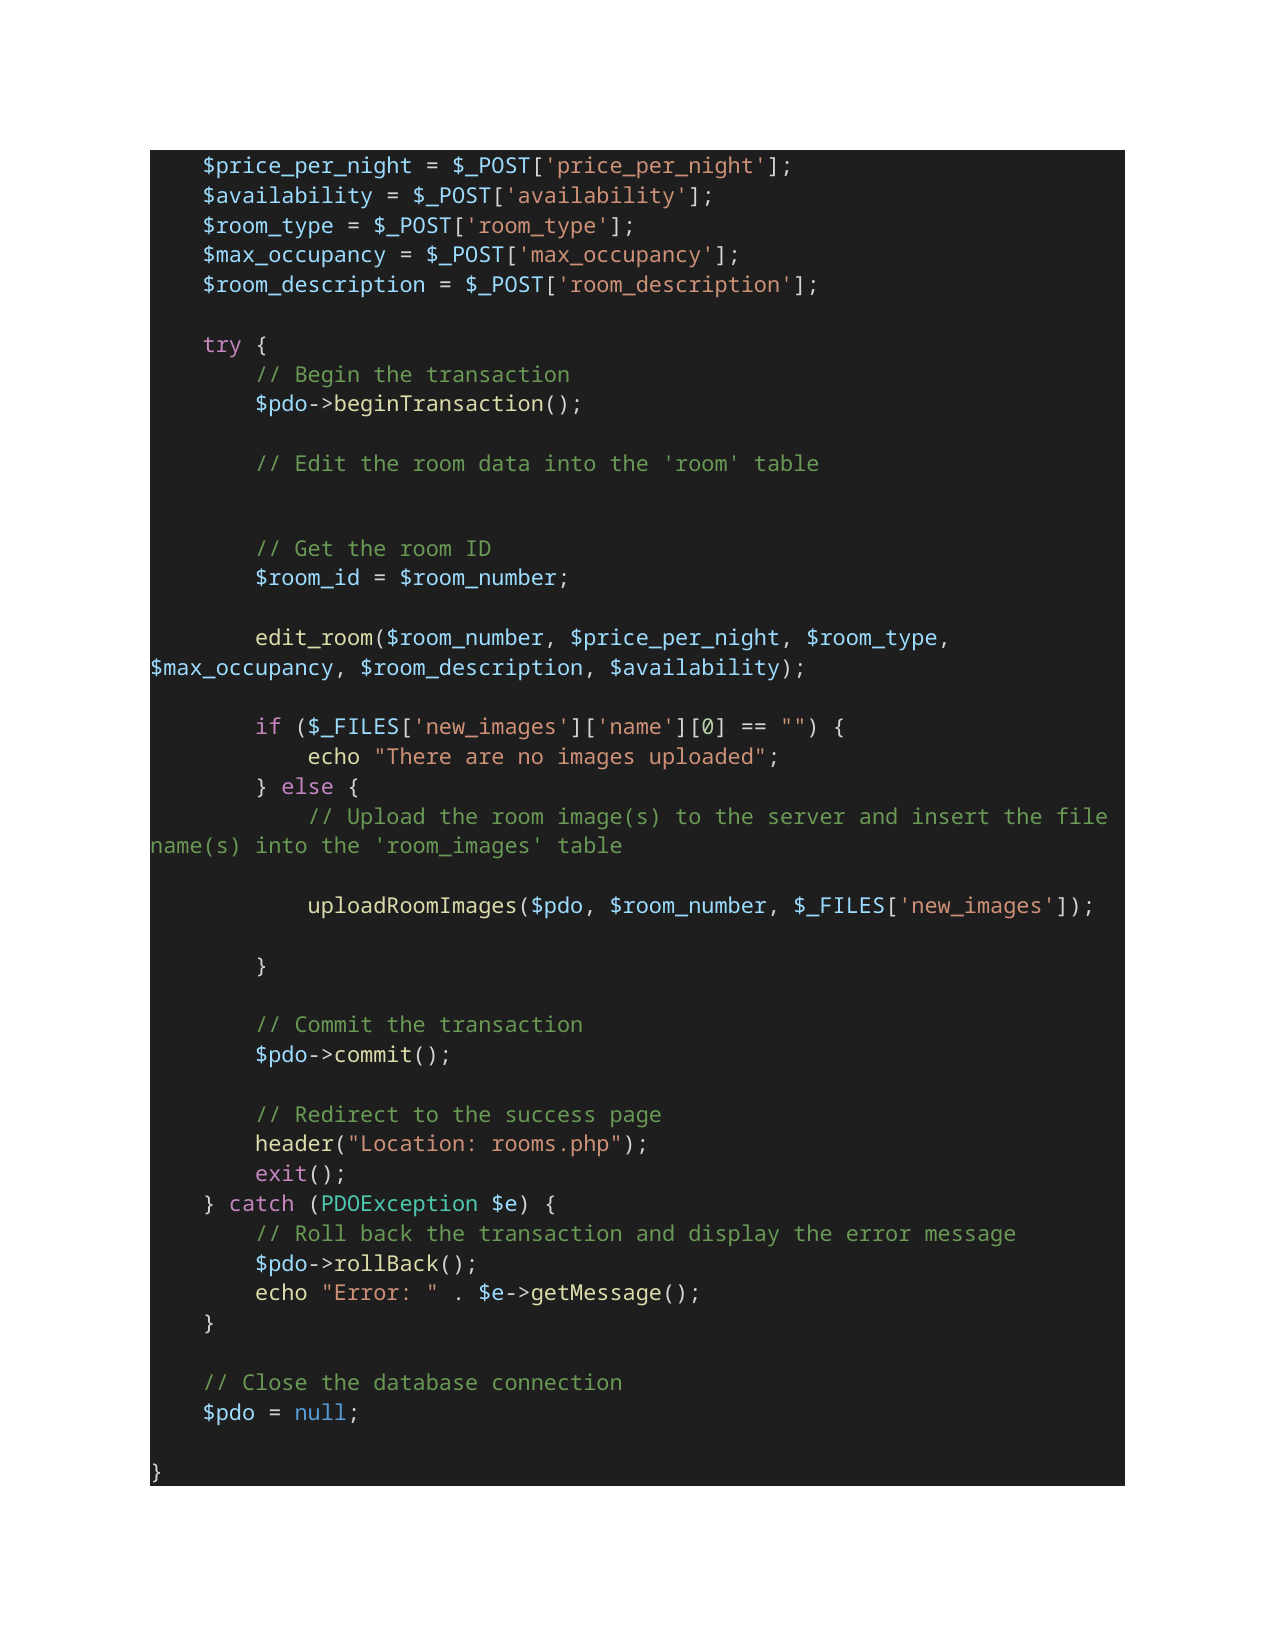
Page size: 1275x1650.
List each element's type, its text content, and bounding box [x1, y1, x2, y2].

text // Begin the transaction [150, 358, 1125, 388]
text // Upload the room image(s) to the server and insert the file name(s) into the 'room_images' table [150, 801, 1125, 860]
text $pdo->beginTransaction(); [150, 388, 1125, 418]
text $price_per_night = $_POST['price_per_night']; [150, 150, 1125, 180]
text exit(); [150, 1158, 1125, 1188]
text echo "There are no images uploaded"; [150, 741, 1125, 771]
text $availability = $_POST['availability']; [150, 180, 1125, 209]
text // Commit the transaction [150, 1009, 1125, 1039]
text header("Location: rooms.php"); [150, 1128, 1125, 1158]
text $room_type = $_POST['room_type']; [150, 209, 1125, 239]
text // Get the room ID [150, 532, 1125, 562]
text // Redirect to the success page [150, 1098, 1125, 1128]
text } else { [150, 771, 1125, 801]
text try { [150, 329, 1125, 358]
text if ($_FILES['new_images']['name'][0] == "") { [150, 711, 1125, 741]
text $max_occupancy = $_POST['max_occupancy']; [150, 239, 1125, 269]
text } [150, 1307, 1125, 1337]
text } catch (PDOException $e) { [150, 1188, 1125, 1218]
text $room_id = $room_number; [150, 562, 1125, 592]
text } [150, 949, 1125, 979]
text edit_room($room_number, $price_per_night, $room_type, $max_occupancy, $room_description, $availability); [150, 622, 1125, 681]
text $pdo->commit(); [150, 1039, 1125, 1069]
text // Edit the room data into the 'room' table [150, 448, 1125, 478]
text } [150, 1456, 1125, 1486]
text $pdo = null; [150, 1396, 1125, 1426]
text $pdo->rollBack(); [150, 1247, 1125, 1277]
text uploadRoomImages($pdo, $room_number, $_FILES['new_images']); [150, 890, 1125, 920]
text echo "Error: " . $e->getMessage(); [150, 1277, 1125, 1307]
text $room_description = $_POST['room_description']; [150, 269, 1125, 299]
text // Roll back the transaction and display the error message [150, 1218, 1125, 1247]
text // Close the database connection [150, 1367, 1125, 1396]
